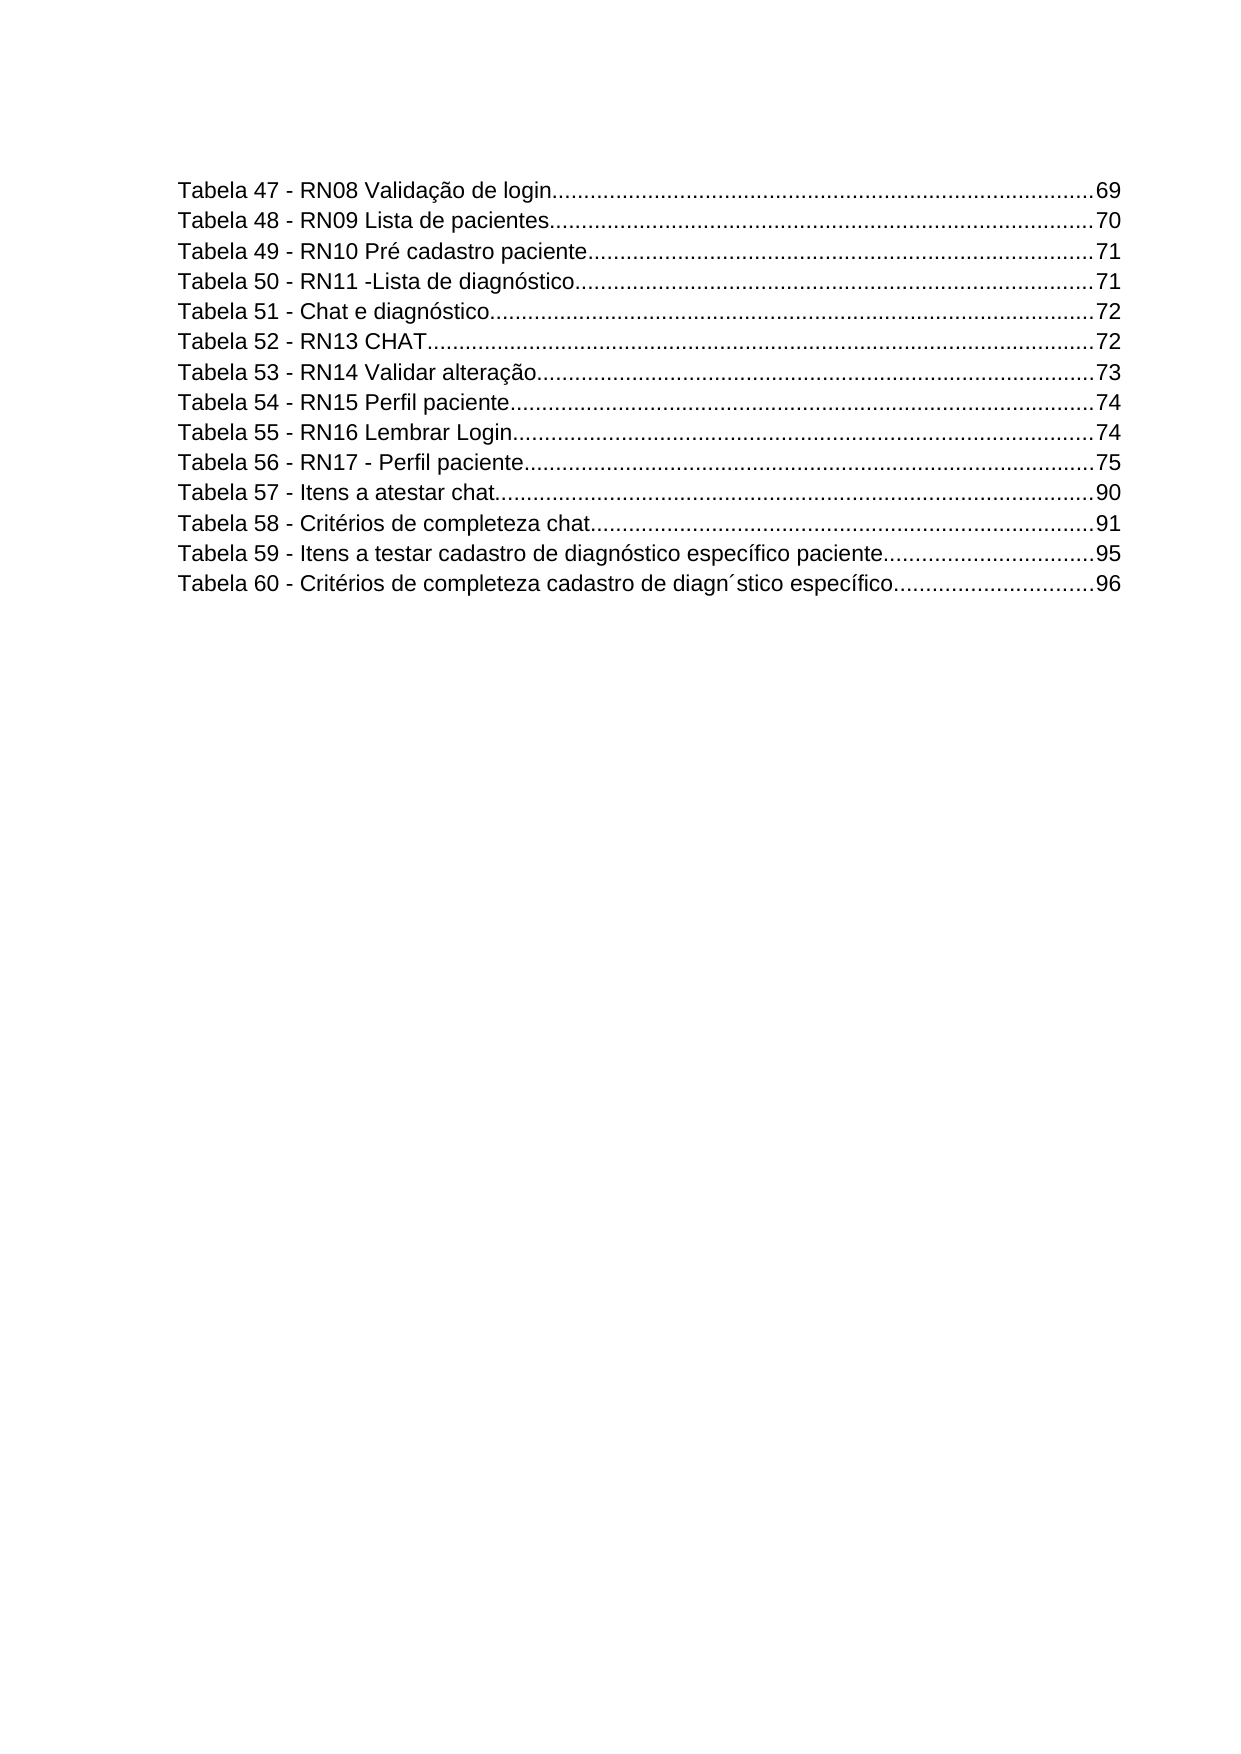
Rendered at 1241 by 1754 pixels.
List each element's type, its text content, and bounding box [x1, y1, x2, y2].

text Tabela 49 - RN10 Pré cadastro paciente 71 [177, 238, 1122, 264]
text Tabela 55 - RN16 Lembrar Login 74 [177, 419, 1122, 445]
text Tabela 51 - Chat e diagnóstico 72 [177, 298, 1122, 324]
text Tabela 47 - RN08 Validação de login 69 [177, 177, 1122, 203]
text Tabela 56 - RN17 - Perfil paciente 75 [177, 449, 1122, 475]
text Tabela 53 - RN14 Validar alteração 73 [177, 358, 1122, 385]
text Tabela 54 - RN15 Perfil paciente 74 [177, 389, 1122, 415]
text Tabela 57 - Itens a atestar chat 90 [177, 479, 1122, 506]
text Tabela 48 - RN09 Lista de pacientes 70 [177, 207, 1122, 234]
text Tabela 58 - Critérios de completeza chat 91 [177, 509, 1122, 536]
text Tabela 59 - Itens a testar cadastro de diagnóstico específico paciente 95 [177, 540, 1122, 566]
text Tabela 52 - RN13 CHAT 72 [177, 328, 1122, 354]
text Tabela 50 - RN11 -Lista de diagnóstico 71 [177, 268, 1122, 294]
text Tabela 60 - Critérios de completeza cadastro de diagn´stico específico 96 [177, 570, 1122, 596]
